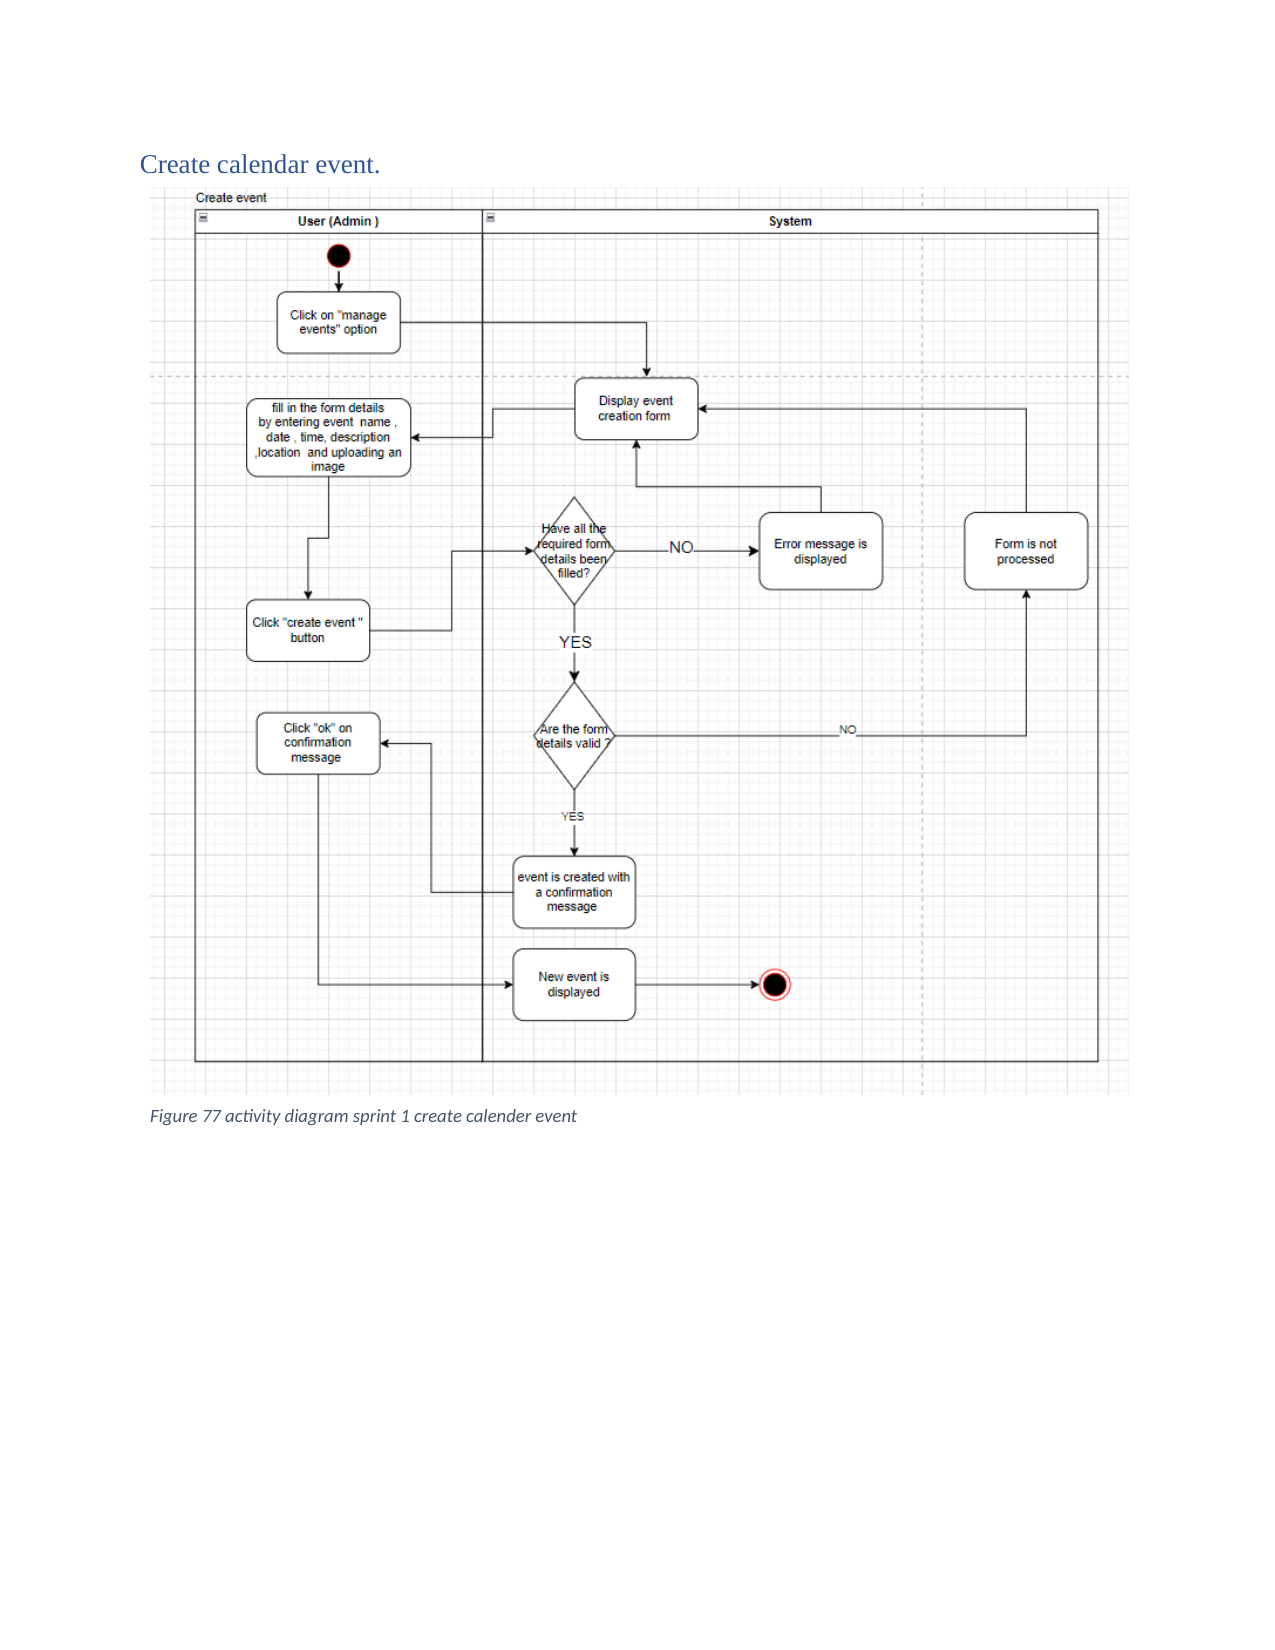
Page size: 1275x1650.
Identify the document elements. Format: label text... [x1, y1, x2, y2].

picture [150, 187, 1129, 1095]
subtitle Create calendar event. [139, 148, 1158, 179]
